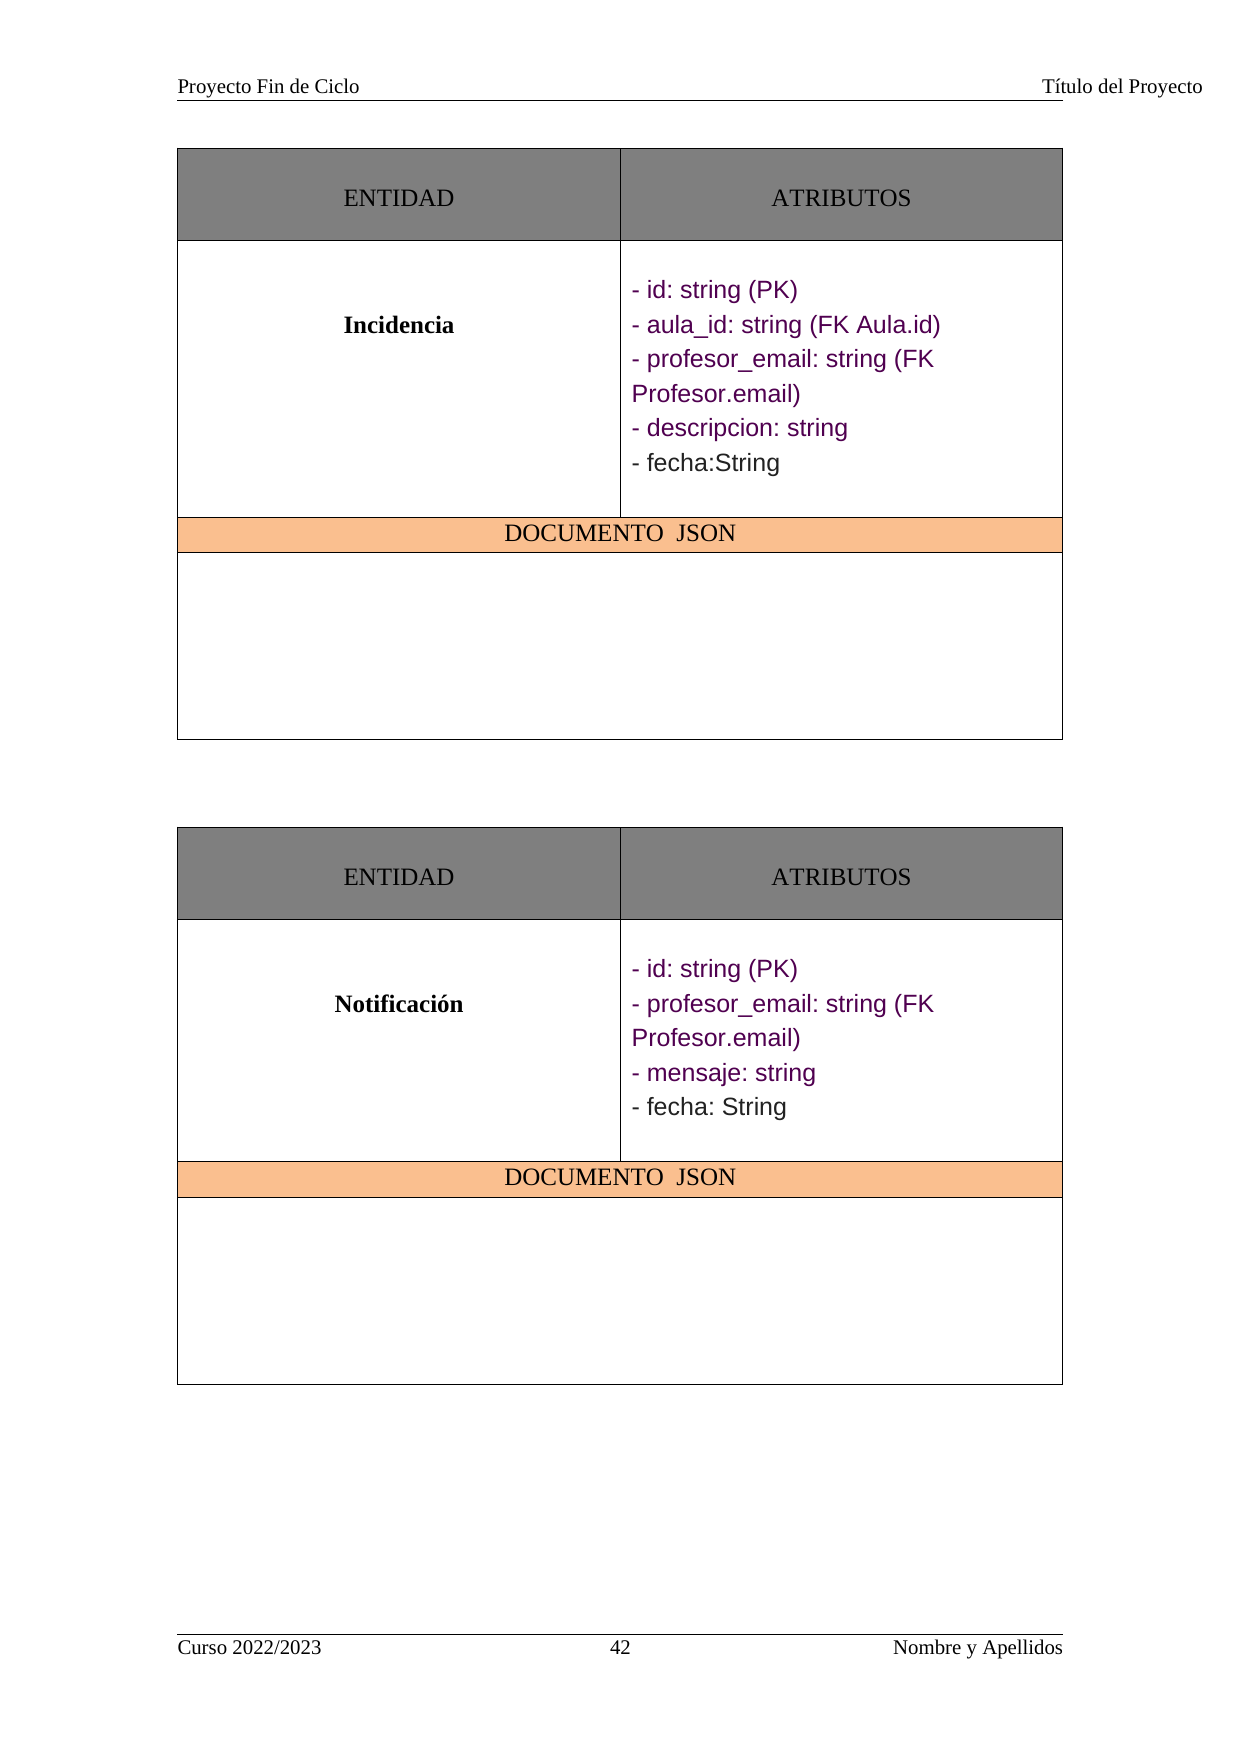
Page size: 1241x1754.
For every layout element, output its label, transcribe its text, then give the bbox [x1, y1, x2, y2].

table_cell [178, 553, 1062, 739]
table_header ATRIBUTOS [621, 828, 1062, 919]
table_cell - id: string (PK) - profesor_email: string (FK Profesor.email) - mensaje: string - fecha: String [621, 920, 1062, 1161]
table_cell DOCUMENTO JSON [178, 518, 1062, 552]
table_cell Incidencia [178, 241, 620, 517]
table_cell - id: string (PK) - aula_id: string (FK Aula.id) - profesor_email: string (FK Profesor.email) - descripcion: string - fecha:String [621, 241, 1062, 517]
table_header ATRIBUTOS [621, 149, 1062, 240]
table_header ENTIDAD [178, 828, 620, 919]
table_cell Notificación [178, 920, 620, 1161]
table_header ENTIDAD [178, 149, 620, 240]
table_cell [178, 1198, 1062, 1384]
table_cell DOCUMENTO JSON [178, 1162, 1062, 1197]
